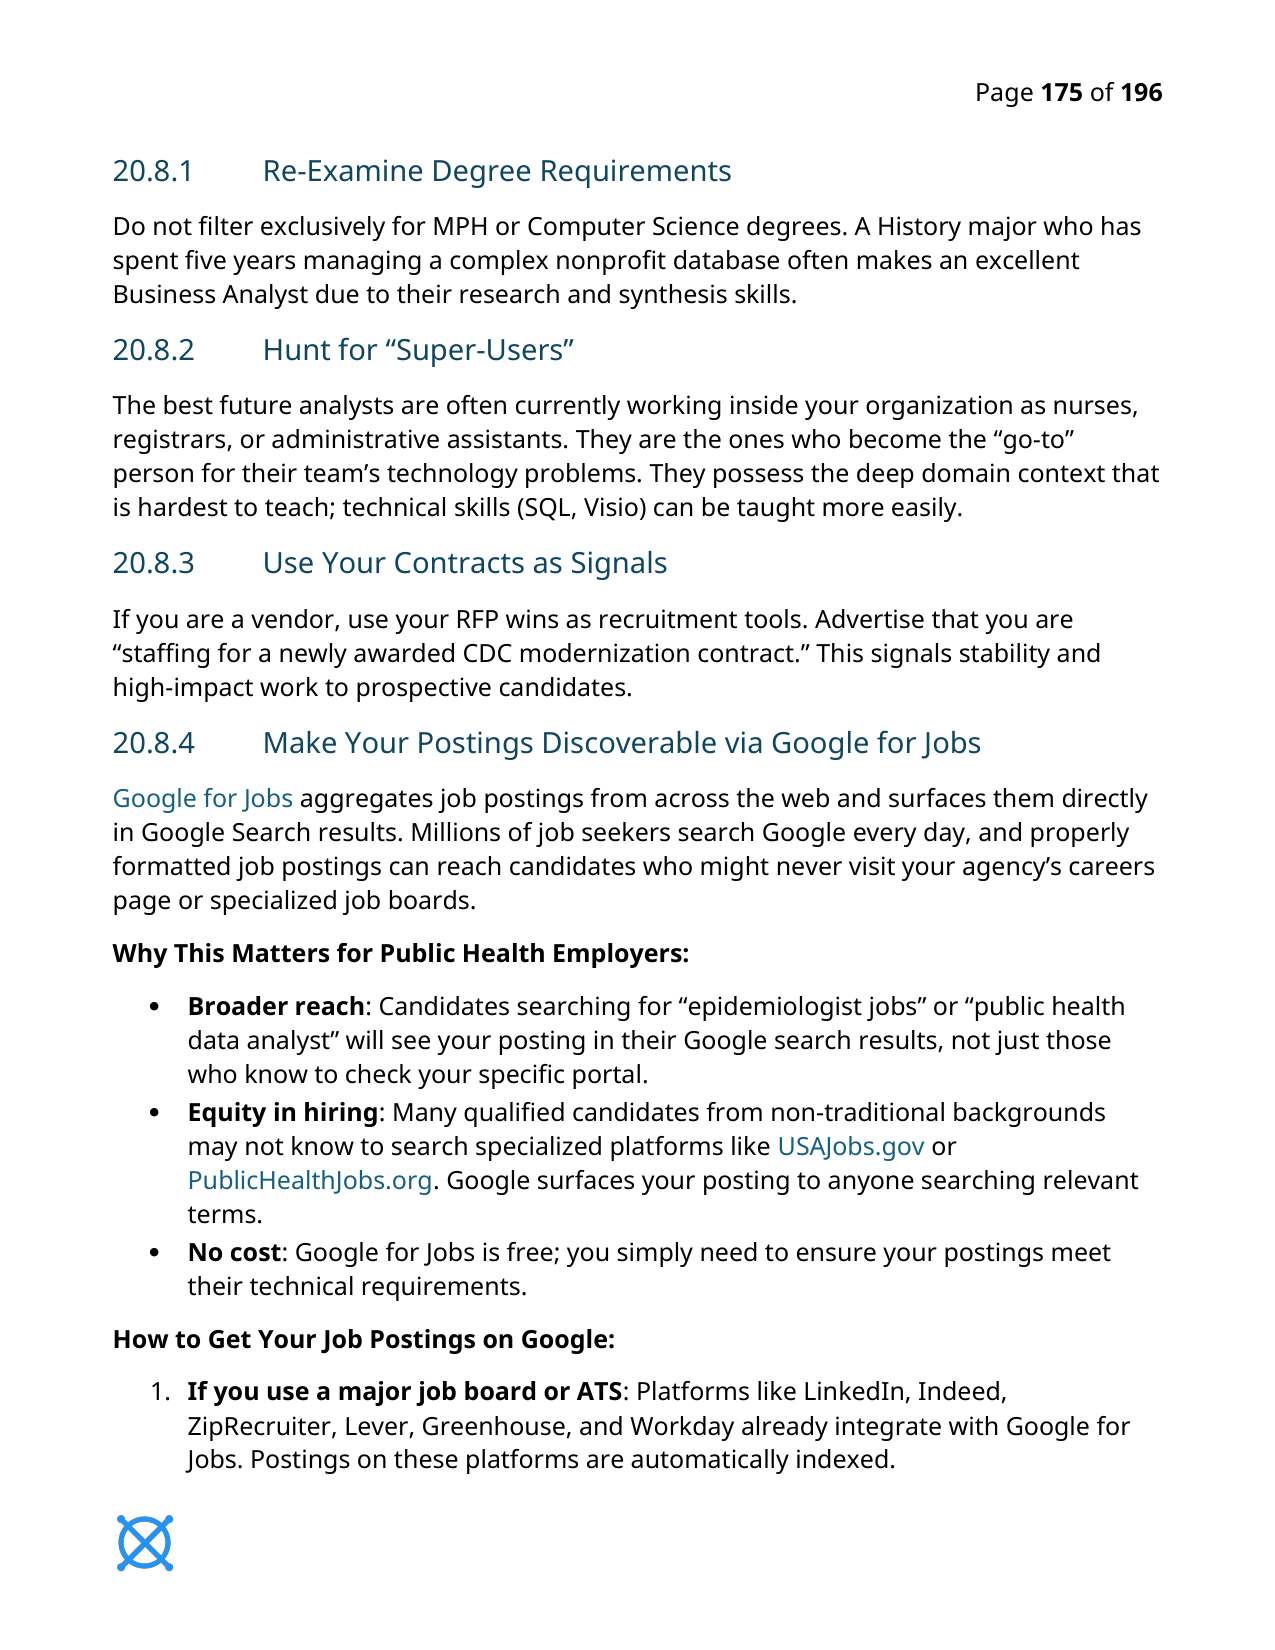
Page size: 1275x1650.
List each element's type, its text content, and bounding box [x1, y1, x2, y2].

subtitle Use Your Contracts as Signals [112, 543, 1162, 582]
list No cost: Google for Jobs is free; you simply need to ensure your postings meet their technical requirements. [150, 1234, 1162, 1302]
text How to Get Your Job Postings on Google: [112, 1321, 1162, 1355]
subtitle Make Your Postings Discoverable via Google for Jobs [112, 722, 1162, 762]
list Equity in hiring: Many qualified candidates from non-traditional backgrounds may not know to search specialized platforms like USAJobs.gov or PublicHealthJobs.org. Google surfaces your posting to anyone searching relevant terms. [150, 1094, 1162, 1231]
list If you use a major job board or ATS: Platforms like LinkedIn, Indeed, ZipRecruiter, Lever, Greenhouse, and Workday already integrate with Google for Jobs. Postings on these platforms are automatically indexed. [150, 1374, 1162, 1476]
subtitle Re-Examine Degree Requirements [112, 150, 1162, 190]
text Google for Jobs aggregates job postings from across the web and surfaces them directly in Google Search results. Millions of job seekers search Google every day, and properly formatted job postings can reach candidates who might never visit your agency’s careers page or specialized job boards. [112, 781, 1162, 917]
picture [112, 1511, 177, 1575]
text The best future analysts are often currently working inside your organization as nurses, registrars, or administrative assistants. They are the ones who become the “go-to” person for their team’s technology problems. They possess the deep domain context that is hardest to teach; technical skills (SQL, Visio) can be taught more easily. [112, 388, 1162, 524]
text If you are a vendor, use your RFP wins as recruitment tools. Advertise that you are “staffing for a newly awarded CDC modernization contract.” This signals stability and high-impact work to prospective candidates. [112, 601, 1162, 703]
text Do not filter exclusively for MPH or Computer Science degrees. A History major who has spent five years managing a complex nonprofit database often makes an excellent Business Analyst due to their research and synthesis skills. [112, 208, 1162, 311]
text Why This Matters for Public Health Employers: [112, 936, 1162, 970]
list Broader reach: Candidates searching for “epidemiologist jobs” or “public health data analyst” will see your posting in their Google search results, not just those who know to check your specific portal. [150, 988, 1162, 1091]
subtitle Hunt for “Super-Users” [112, 329, 1162, 369]
